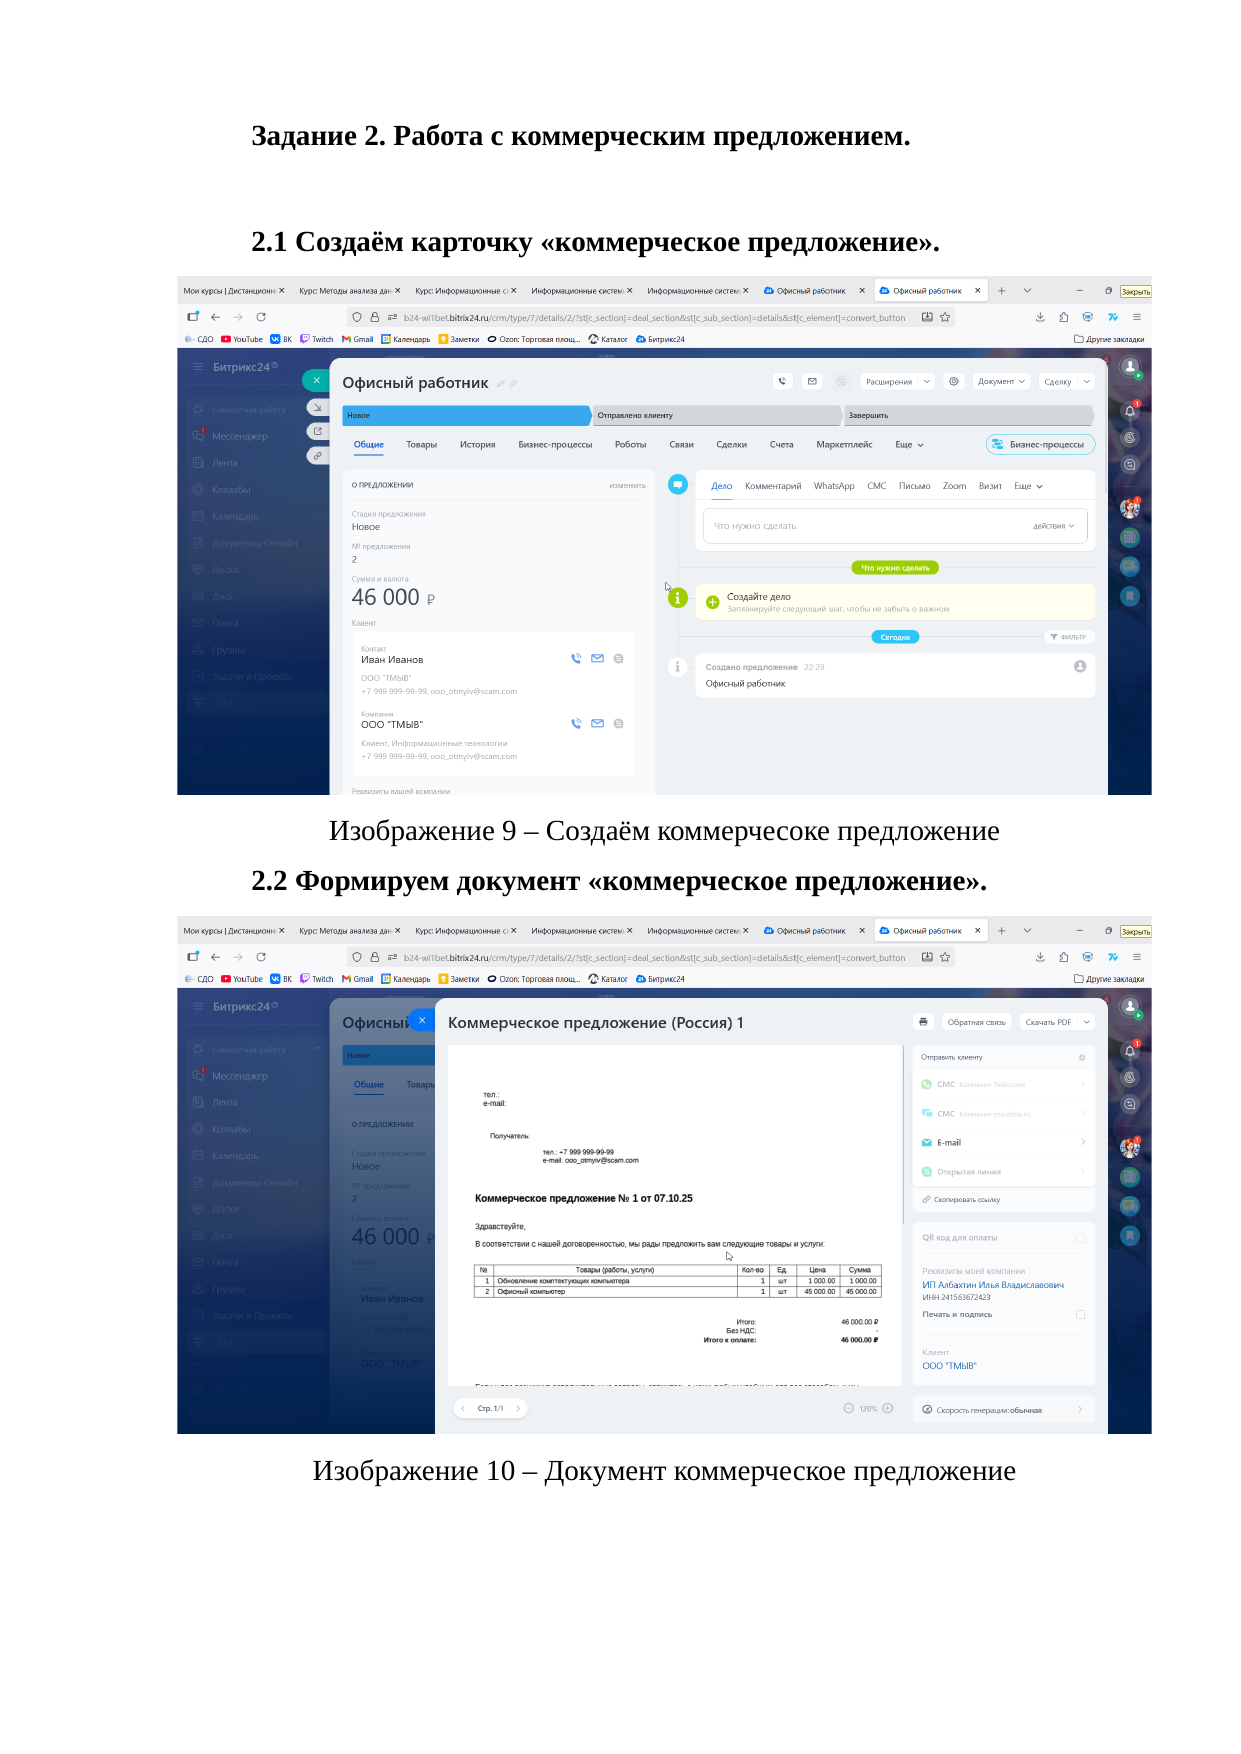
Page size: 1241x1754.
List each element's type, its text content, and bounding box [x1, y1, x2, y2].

text Изображение 10 – Документ коммерческое предложение [177, 1453, 1152, 1487]
picture [177, 916, 1152, 1434]
picture [177, 276, 1152, 795]
text 2.1 Создаём карточку «коммерческое предложение». [177, 224, 1152, 257]
text Изображение 9 – Создаём коммерчесоке предложение [177, 813, 1152, 847]
text Задание 2. Работа с коммерческим предложением. [177, 118, 1152, 152]
text 2.2 Формируем документ «коммерческое предложение». [177, 863, 1152, 897]
